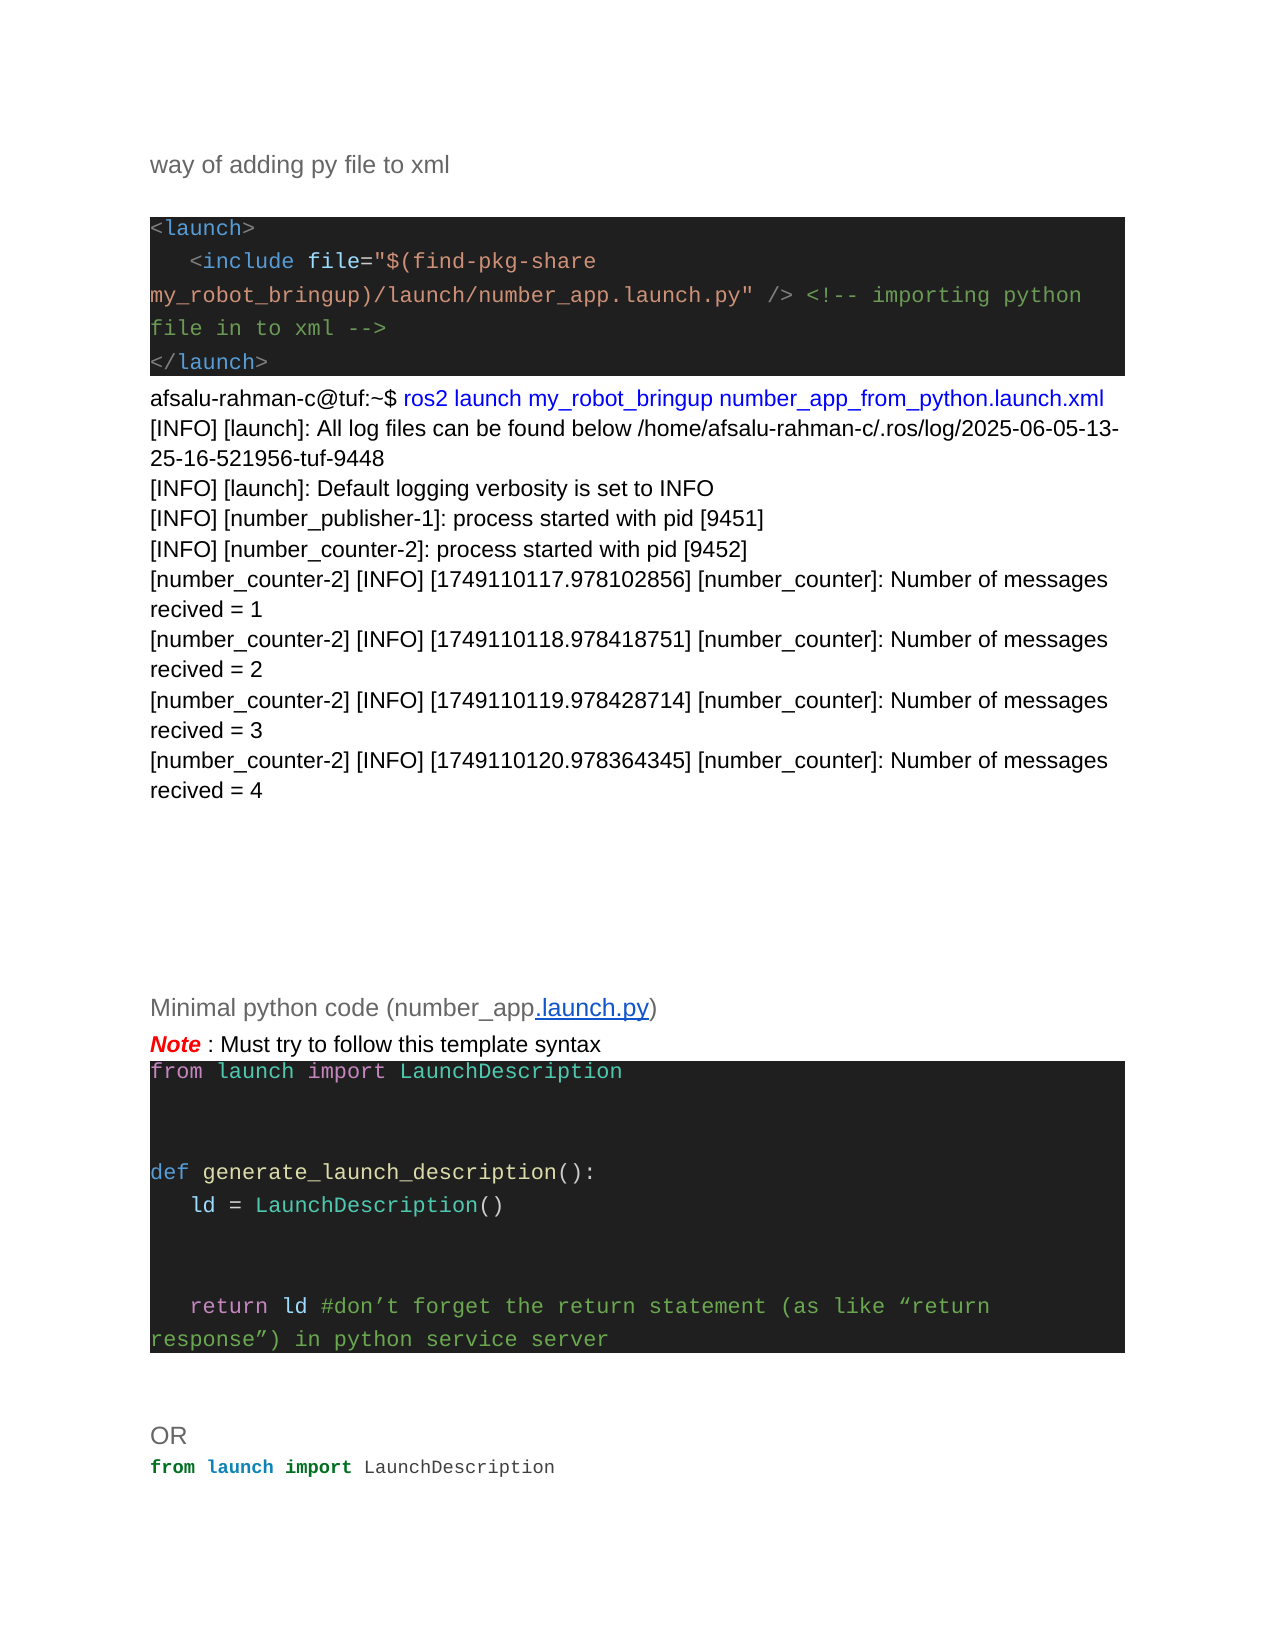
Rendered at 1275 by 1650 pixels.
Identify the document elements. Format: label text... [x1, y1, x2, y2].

text <include file="$(find-pkg-share my_robot_bringup)/launch/number_app.launch.py" /> <!-- importing python file in to xml --> [150, 251, 1125, 342]
text [INFO] [number_publisher-1]: process started with pid [9451] [150, 505, 1125, 532]
text ld = LaunchDescription() [150, 1194, 1125, 1219]
text <launch> [150, 217, 1125, 242]
text from launch import LaunchDescription [150, 1458, 1125, 1479]
text [number_counter-2] [INFO] [1749110117.978102856] [number_counter]: Number of messages recived = 1 [150, 566, 1125, 622]
text def generate_launch_description(): [150, 1161, 1125, 1186]
subtitle Minimal python code (number_app.launch.py) [150, 993, 1125, 1022]
text [number_counter-2] [INFO] [1749110120.978364345] [number_counter]: Number of messages recived = 4 [150, 747, 1125, 803]
text [number_counter-2] [INFO] [1749110118.978418751] [number_counter]: Number of messages recived = 2 [150, 626, 1125, 683]
text </launch> [150, 351, 1125, 376]
text [INFO] [launch]: Default logging verbosity is set to INFO [150, 475, 1125, 501]
text afsalu-rahman-c@tuf:~$ ros2 launch my_robot_bringup number_app_from_python.launch.xml [150, 384, 1125, 411]
subtitle way of adding py file to xml [150, 150, 1125, 179]
text [INFO] [number_counter-2]: process started with pid [9452] [150, 536, 1125, 562]
subtitle OR [150, 1421, 1125, 1450]
text from launch import LaunchDescription [150, 1061, 1125, 1086]
text return ld #don’t forget the return statement (as like “return response”) in python service server [150, 1295, 1125, 1353]
text [number_counter-2] [INFO] [1749110119.978428714] [number_counter]: Number of messages recived = 3 [150, 687, 1125, 743]
text Note : Must try to follow this template syntax [150, 1031, 1125, 1057]
text [INFO] [launch]: All log files can be found below /home/afsalu-rahman-c/.ros/log/2025-06-05-13-25-16-521956-tuf-9448 [150, 415, 1125, 471]
